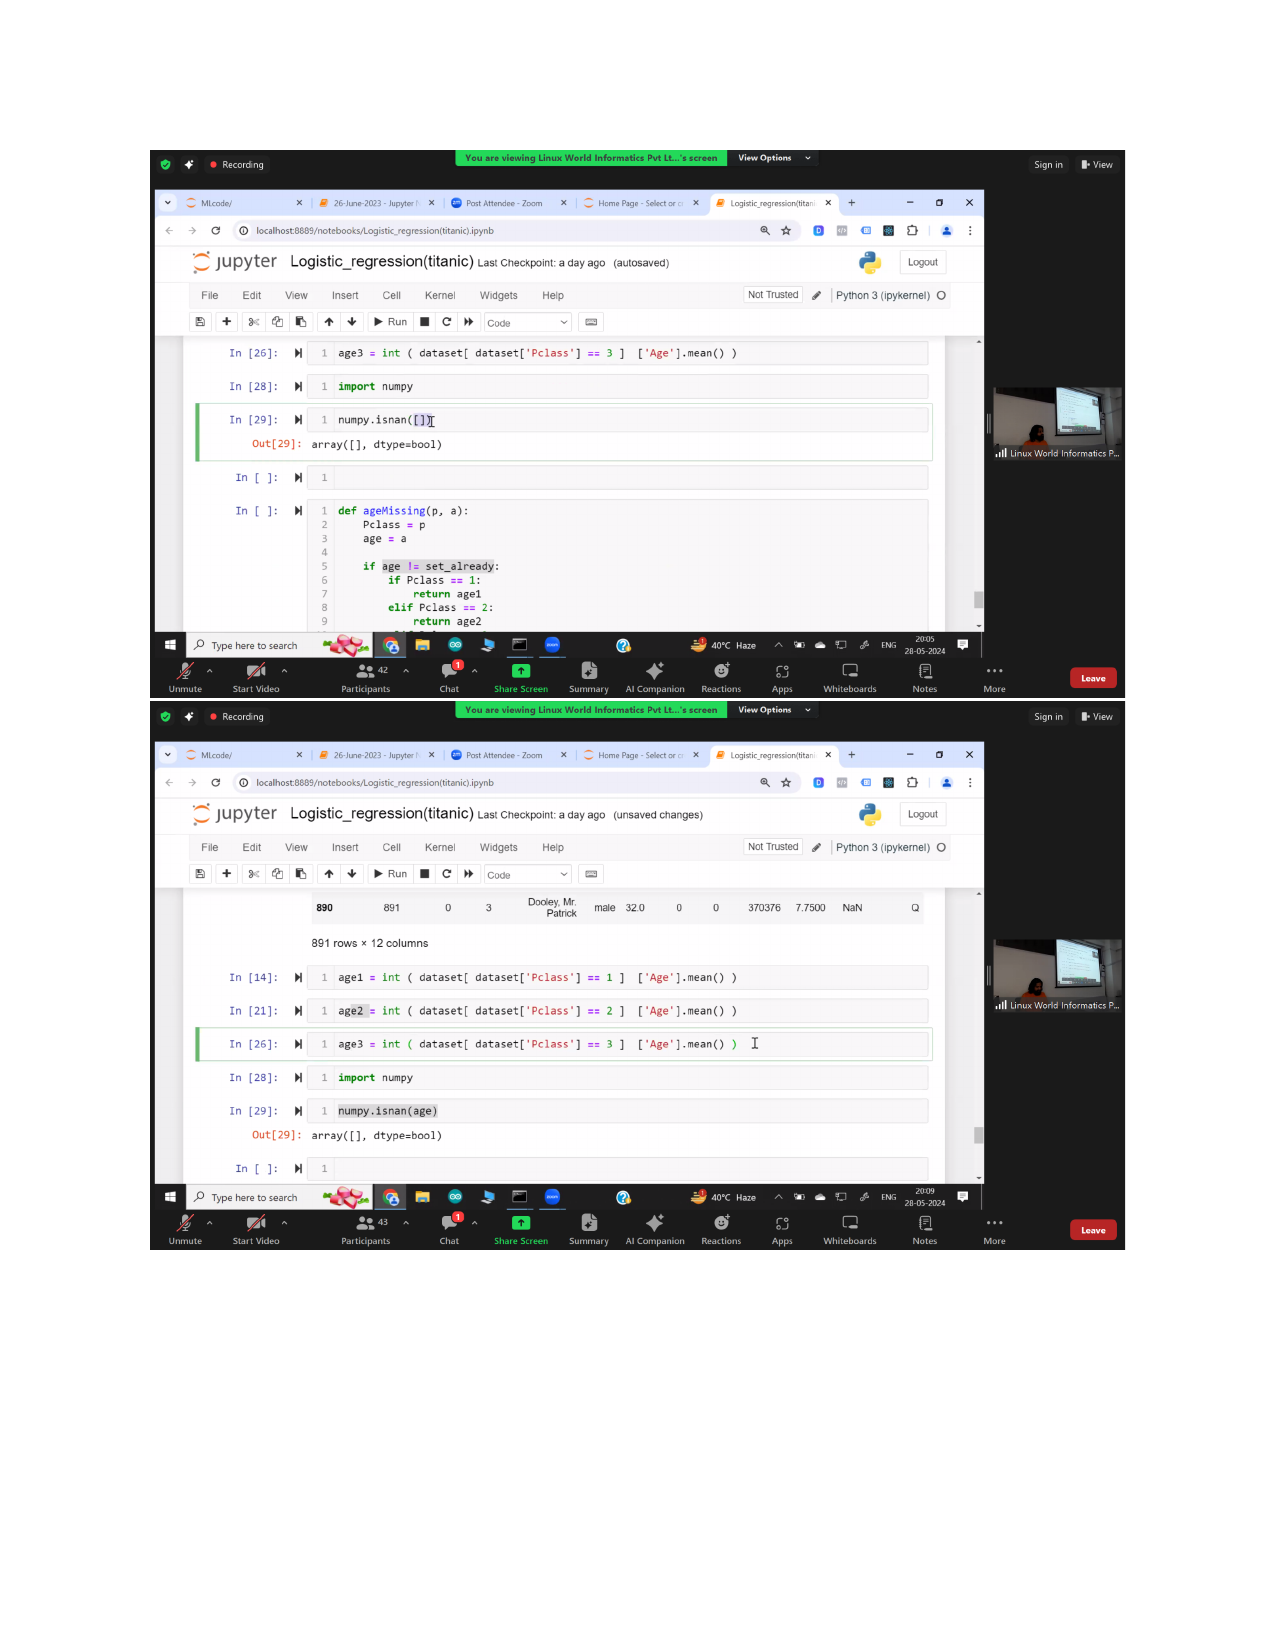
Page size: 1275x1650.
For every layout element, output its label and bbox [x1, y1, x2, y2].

picture [150, 150, 1125, 698]
picture [150, 701, 1125, 1250]
